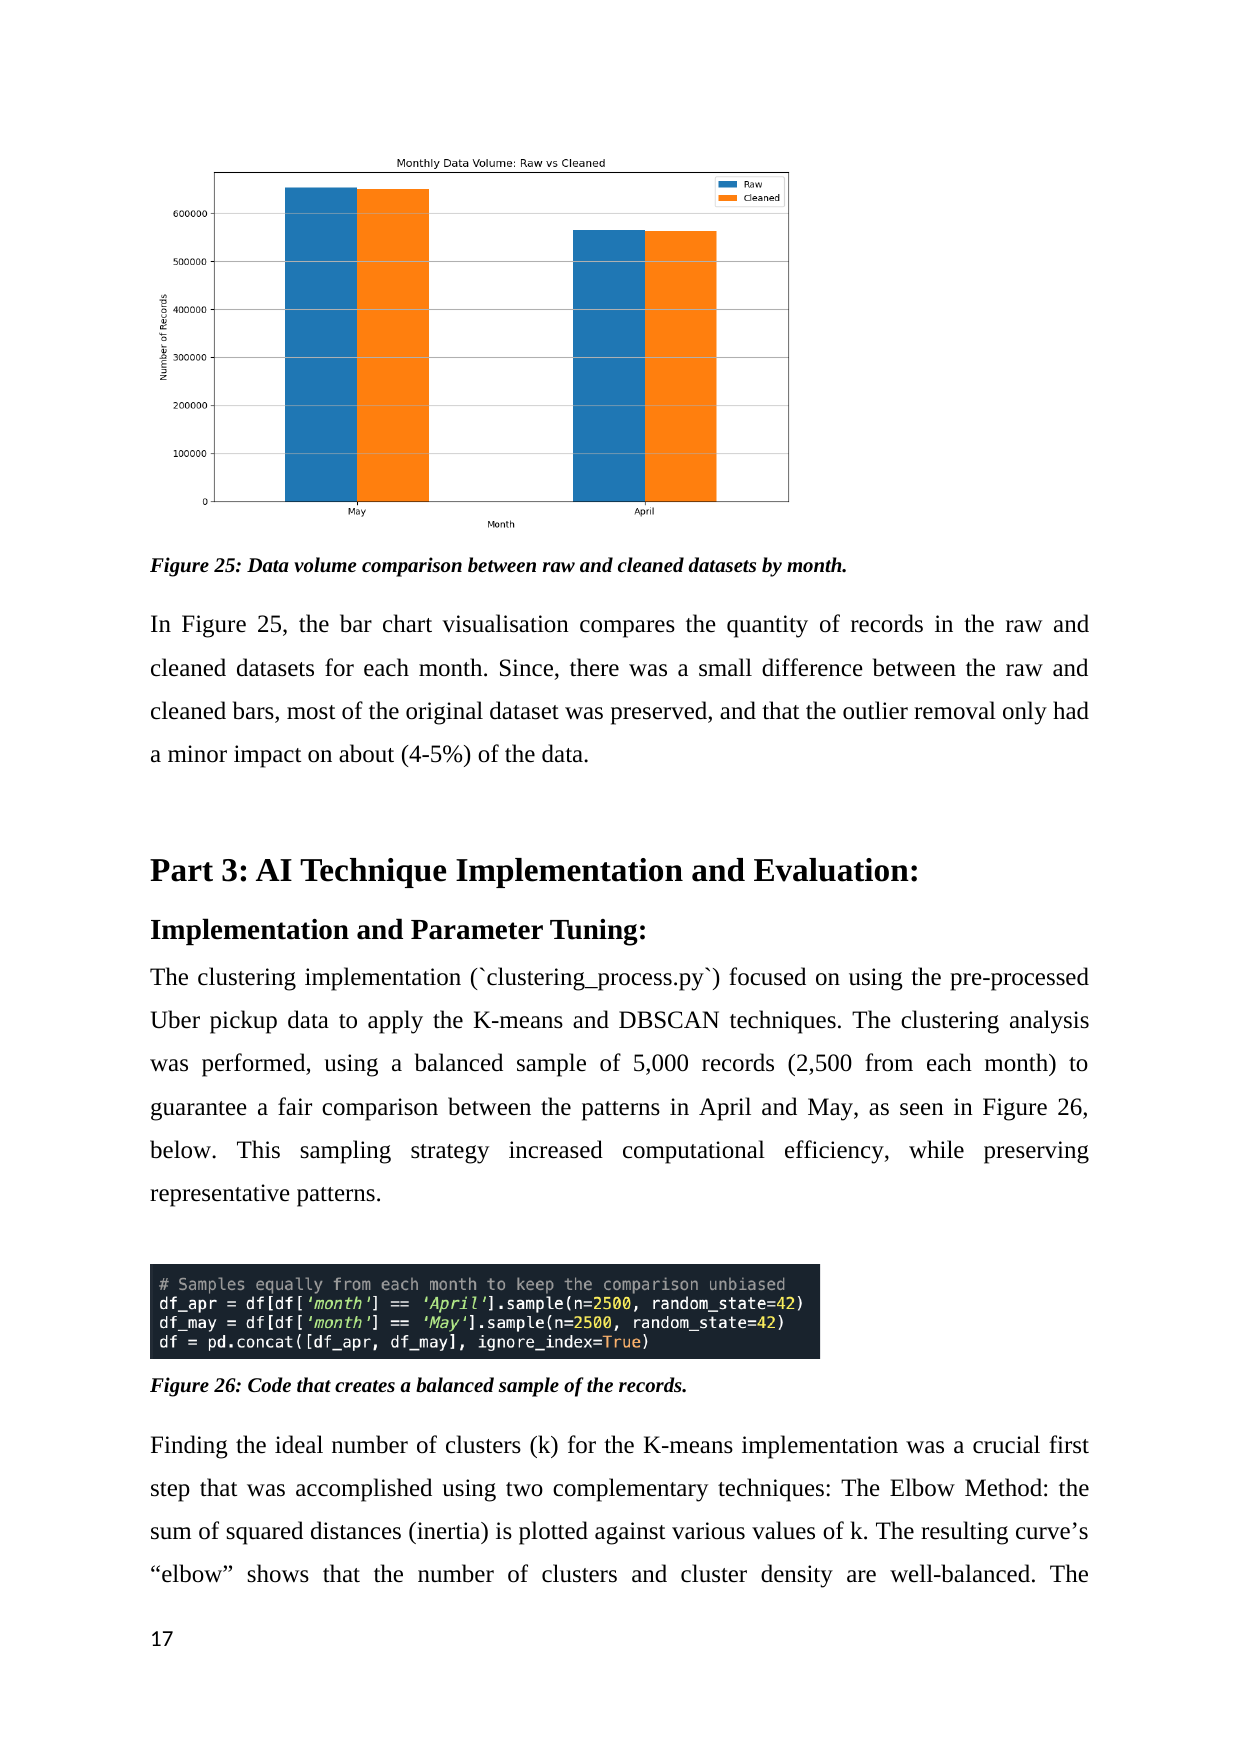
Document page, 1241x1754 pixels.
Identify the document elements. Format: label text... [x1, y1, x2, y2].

picture [150, 1264, 821, 1359]
text In Figure 25, the bar chart visualisation compares the quantity of records in the raw and cleaned datasets for each month. Since, there was a small difference between the raw and cleaned bars, most of the original dataset was preserved, and that the outlier removal only had a minor impact on about (4-5%) of the data. [150, 609, 1090, 768]
subtitle Implementation and Parameter Tuning: [150, 912, 1090, 945]
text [150, 1430, 1090, 1588]
text The clustering implementation (`clustering_process.py`) focused on using the pre-processed Uber pickup data to apply the K-means and DBSCAN techniques. The clustering analysis was performed, using a balanced sample of 5,000 records (2,500 from each month) to guarantee a fair comparison between the patterns in April and May, as seen in Figure 26, below. This sampling strategy increased computational efficiency, while preserving representative patterns. [150, 962, 1090, 1207]
subtitle Part 3: AI Technique Implementation and Evaluation: [150, 850, 1090, 888]
picture [150, 150, 798, 539]
text Figure 26: Code that creates a balanced sample of the records. [150, 1373, 1090, 1397]
text Figure 25: Data volume comparison between raw and cleaned datasets by month. [150, 553, 1090, 577]
